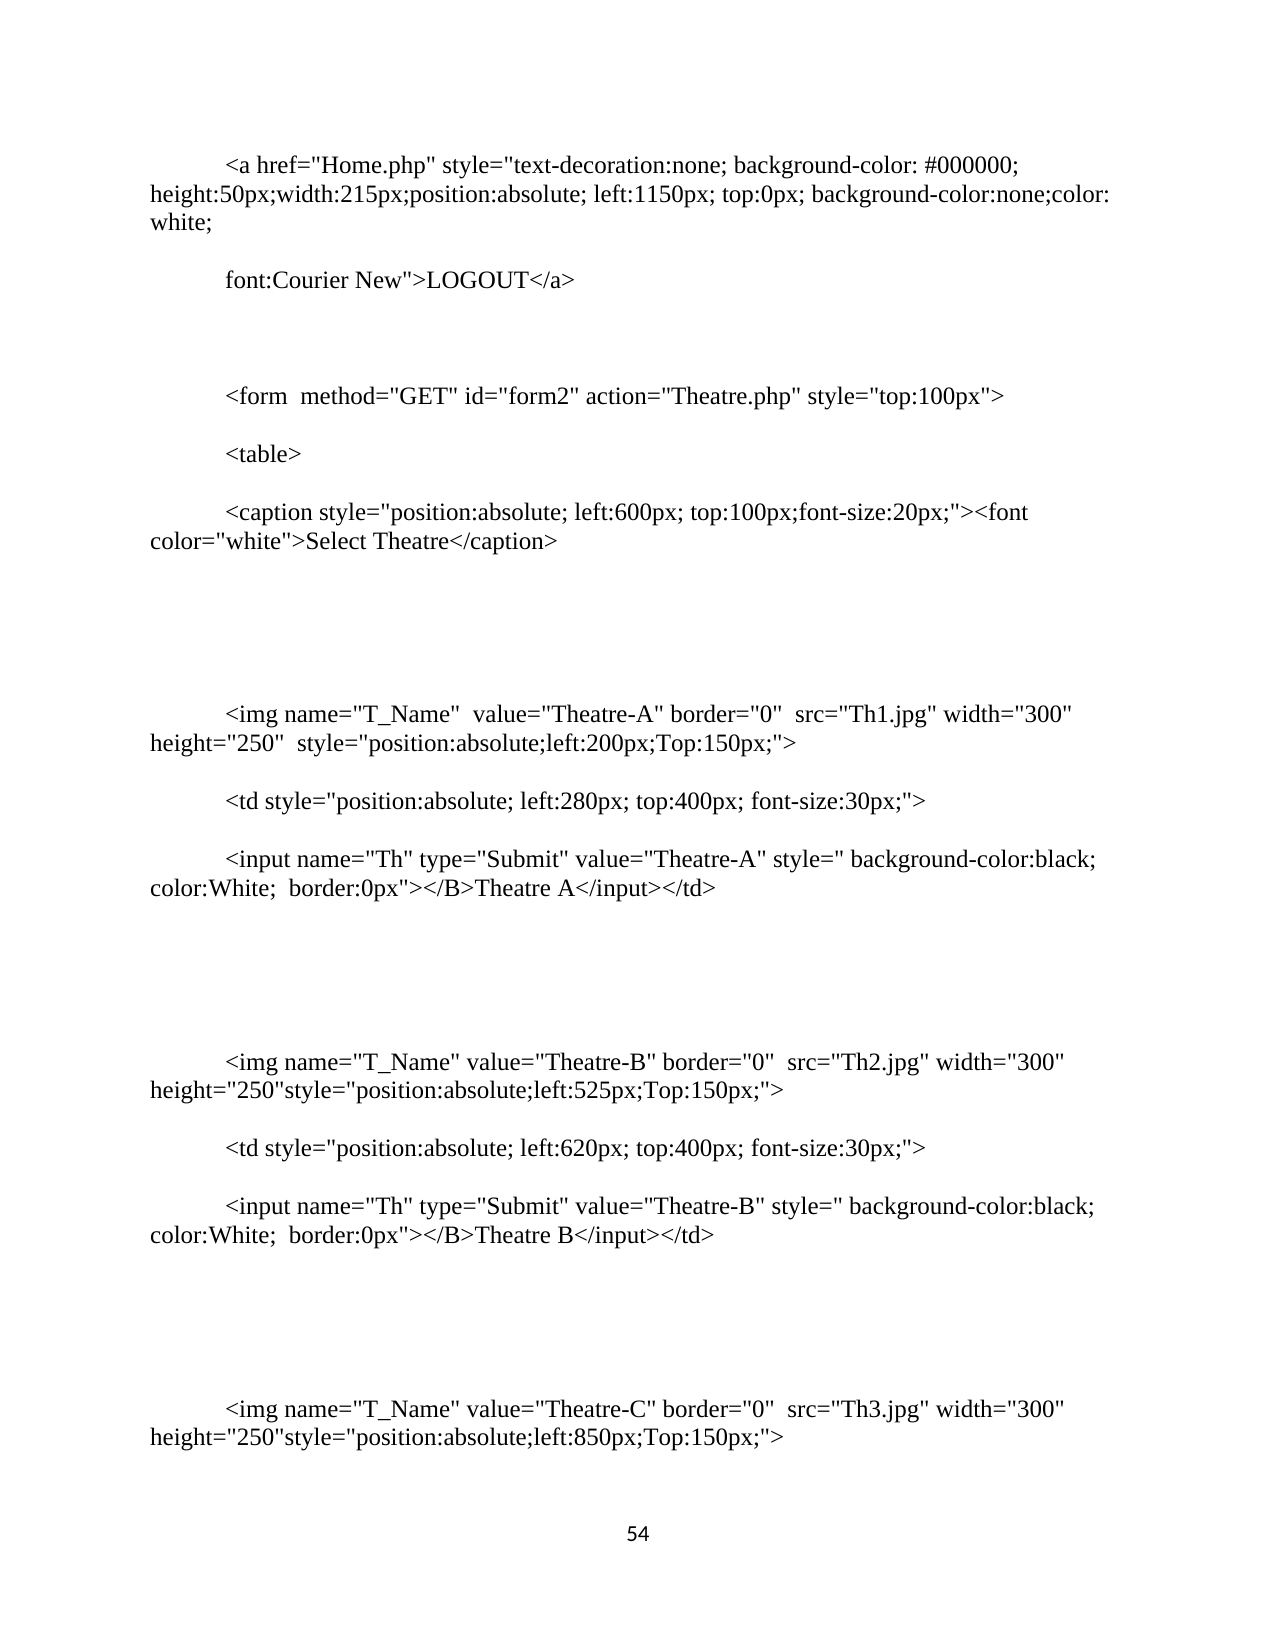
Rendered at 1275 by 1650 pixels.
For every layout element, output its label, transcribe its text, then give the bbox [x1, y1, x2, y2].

text <img name="T_Name" value="Theatre-A" border="0" src="Th1.jpg" width="300" height="250" style="position:absolute;left:200px;Top:150px;"> [150, 699, 1125, 757]
text <img name="T_Name" value="Theatre-C" border="0" src="Th3.jpg" width="300" height="250"style="position:absolute;left:850px;Top:150px;"> [150, 1394, 1125, 1451]
text <td style="position:absolute; left:280px; top:400px; font-size:30px;"> [150, 786, 1125, 815]
text <a href="Home.php" style="text-decoration:none; background-color: #000000; height:50px;width:215px;position:absolute; left:1150px; top:0px; background-color:none;color: white; [150, 150, 1125, 236]
text <input name="Th" type="Submit" value="Theatre-A" style=" background-color:black; color:White; border:0px"></B>Theatre A</input></td> [150, 844, 1125, 902]
text font:Courier New">LOGOUT</a> [150, 265, 1125, 294]
text <td style="position:absolute; left:620px; top:400px; font-size:30px;"> [150, 1133, 1125, 1162]
text <table> [150, 439, 1125, 468]
text <img name="T_Name" value="Theatre-B" border="0" src="Th2.jpg" width="300" height="250"style="position:absolute;left:525px;Top:150px;"> [150, 1047, 1125, 1104]
text <input name="Th" type="Submit" value="Theatre-B" style=" background-color:black; color:White; border:0px"></B>Theatre B</input></td> [150, 1191, 1125, 1249]
text <caption style="position:absolute; left:600px; top:100px;font-size:20px;"><font color="white">Select Theatre</caption> [150, 497, 1125, 554]
text <form method="GET" id="form2" action="Theatre.php" style="top:100px"> [150, 381, 1125, 410]
